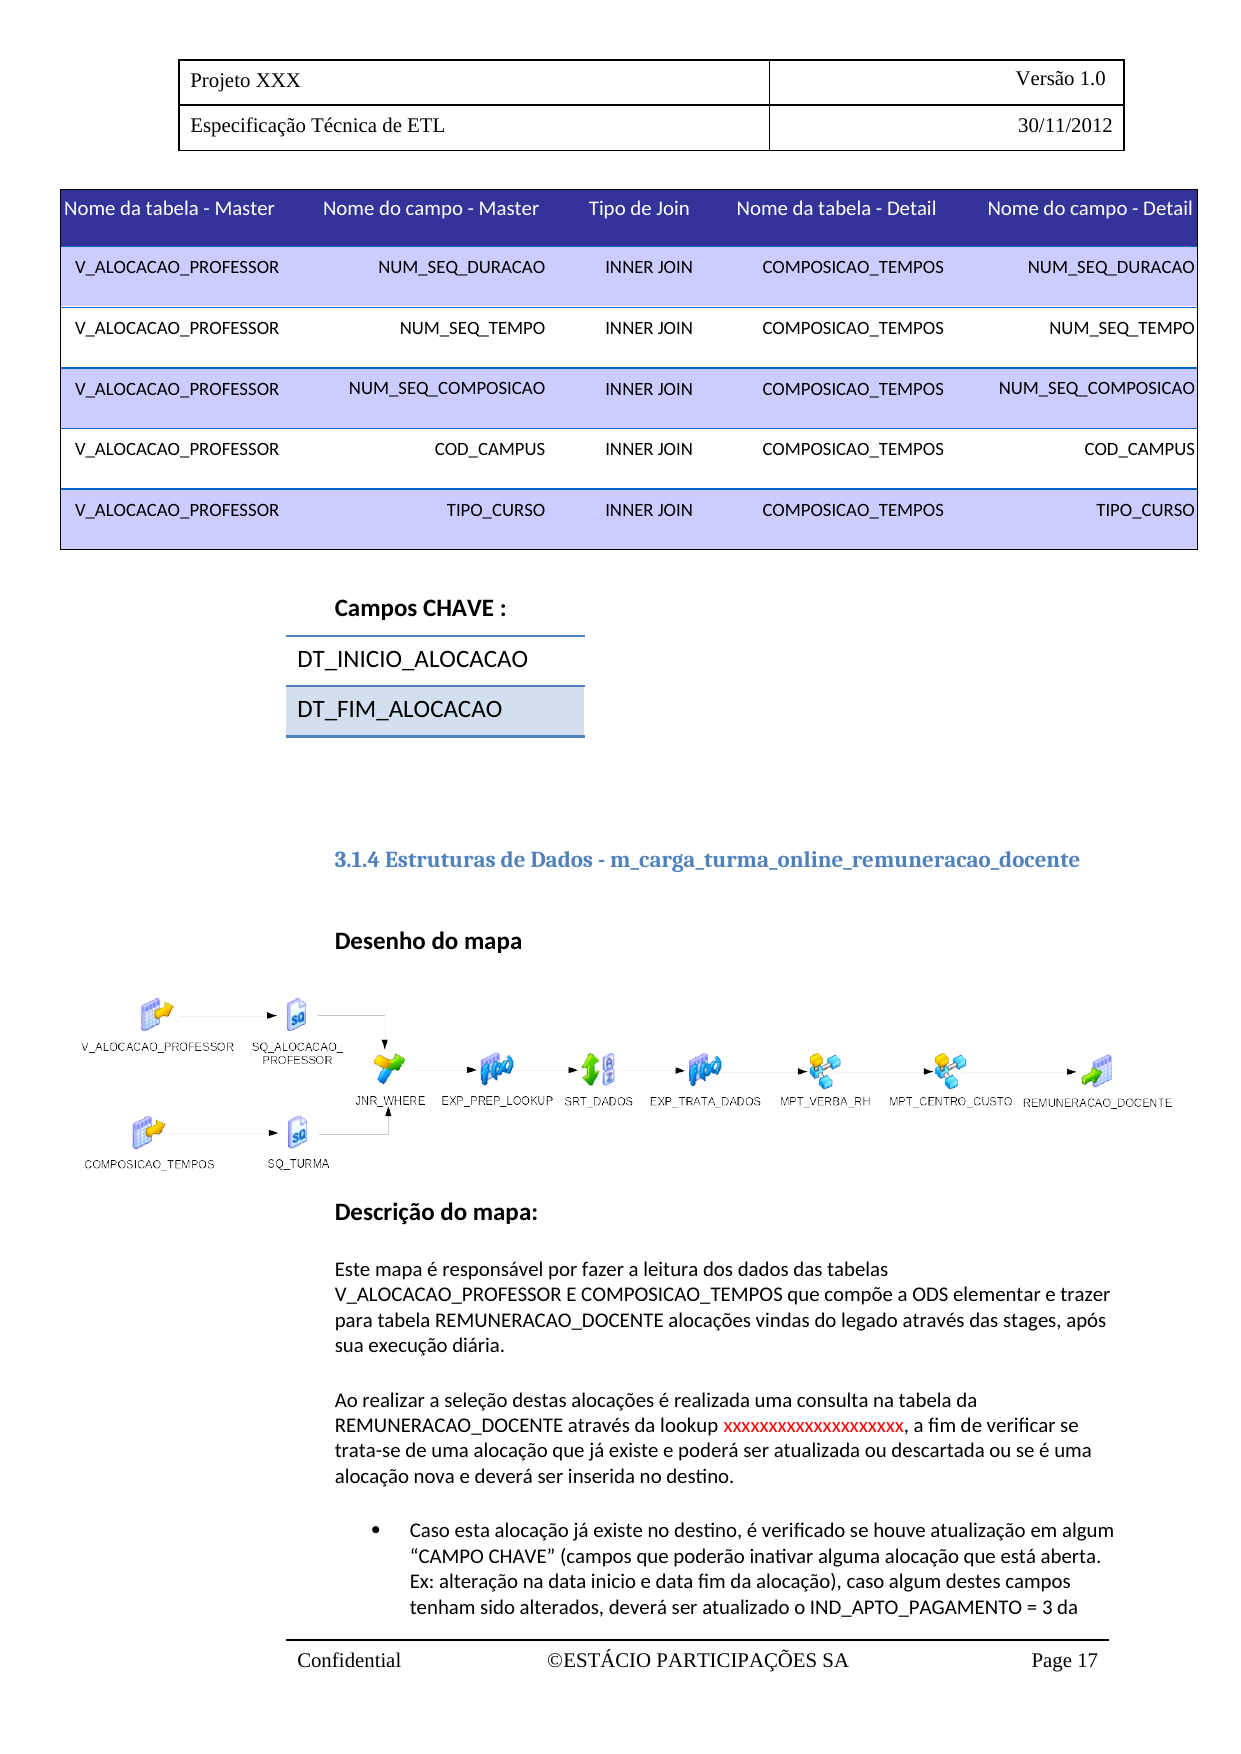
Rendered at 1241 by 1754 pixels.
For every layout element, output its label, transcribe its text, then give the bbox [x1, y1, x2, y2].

table_cell COMPOSICAO_TEMPOS [696, 490, 947, 549]
table_cell INNER JOIN [548, 429, 696, 488]
table_cell COD_CAMPUS [947, 429, 1197, 488]
table_cell INNER JOIN [548, 490, 696, 549]
table_header Nome da tabela - Detail [696, 190, 947, 246]
table_cell NUM_SEQ_TEMPO [947, 308, 1197, 367]
table_cell V_ALOCACAO_PROFESSOR [61, 369, 282, 428]
table_header Nome da tabela - Master [61, 190, 282, 246]
text Campos CHAVE : [334, 593, 1120, 623]
table_header Tipo de Join [548, 190, 696, 246]
table_cell COMPOSICAO_TEMPOS [696, 369, 947, 428]
table_cell INNER JOIN [548, 247, 696, 306]
table_header Nome do campo - Detail [947, 190, 1197, 246]
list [372, 1518, 1120, 1619]
table_cell TIPO_CURSO [947, 490, 1197, 549]
table_cell NUM_SEQ_DURACAO [947, 247, 1197, 306]
table_cell V_ALOCACAO_PROFESSOR [61, 429, 282, 488]
table_cell INNER JOIN [548, 369, 696, 428]
table_cell DT_FIM_ALOCACAO [286, 687, 584, 735]
table_cell NUM_SEQ_DURACAO [282, 247, 548, 306]
table_header Nome do campo - Master [282, 190, 548, 246]
table_cell V_ALOCACAO_PROFESSOR [61, 308, 282, 367]
table_cell NUM_SEQ_COMPOSICAO [947, 369, 1197, 428]
table_cell COMPOSICAO_TEMPOS [696, 247, 947, 306]
table_cell COMPOSICAO_TEMPOS [696, 308, 947, 367]
table_cell COMPOSICAO_TEMPOS [696, 429, 947, 488]
table_header DT_INICIO_ALOCACAO [286, 637, 584, 685]
table_cell INNER JOIN [548, 308, 696, 367]
text Este mapa é responsável por fazer a leitura dos dados das tabelas V_ALOCACAO_PROFESSOR E COMPOSICAO_TEMPOS que compõe a ODS elementar e trazer para tabela REMUNERACAO_DOCENTE alocações vindas do legado através das stages, após sua execução diária. [334, 1256, 1120, 1358]
table_cell COD_CAMPUS [282, 429, 548, 488]
table_cell V_ALOCACAO_PROFESSOR [61, 490, 282, 549]
text Estruturas de Dados - m_carga_turma_online_remuneracao_docente [334, 847, 1120, 873]
table_cell V_ALOCACAO_PROFESSOR [61, 247, 282, 306]
text Desenho do mapa [334, 925, 1120, 956]
table_cell NUM_SEQ_TEMPO [282, 308, 548, 367]
table_cell TIPO_CURSO [282, 490, 548, 549]
text Descrição do mapa: [297, 1196, 1120, 1227]
table_cell NUM_SEQ_COMPOSICAO [282, 369, 548, 428]
text Ao realizar a seleção destas alocações é realizada uma consulta na tabela da REMUNERACAO_DOCENTE através da lookup xxxxxxxxxxxxxxxxxxxx, a fim de verificar se trata-se de uma alocação que já existe e poderá ser atualizada ou descartada ou se é uma alocação nova e deverá ser inserida no destino. [334, 1387, 1120, 1488]
